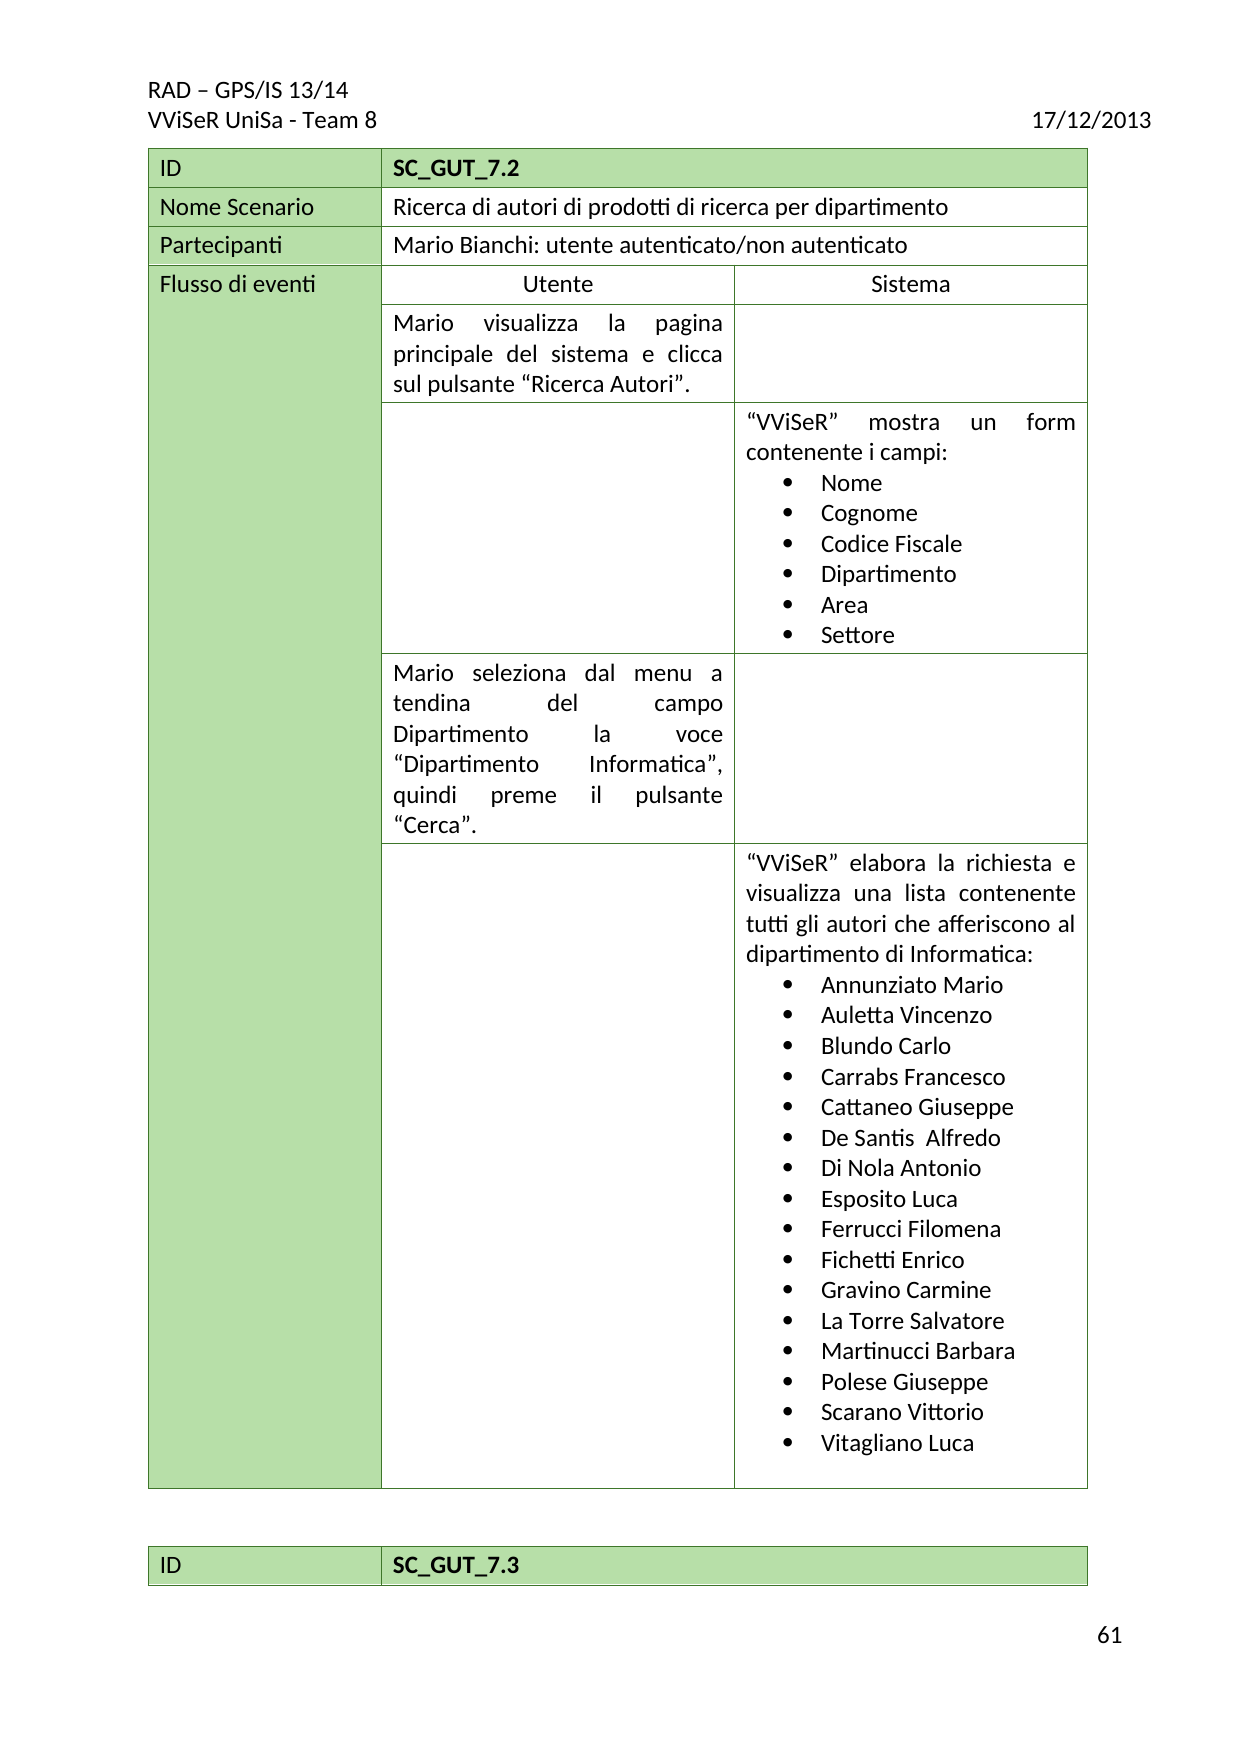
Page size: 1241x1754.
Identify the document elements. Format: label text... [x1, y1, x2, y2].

table_cell Sistema [735, 266, 1087, 303]
table_cell Utente [382, 266, 734, 303]
table_cell Mario Bianchi: utente autenticato/non autenticato [382, 227, 1087, 264]
table_cell Mario seleziona dal menu a tendina del campo Dipartimento la voce “Dipartimento Informatica”, quindi preme il pulsante “Cerca”. [382, 654, 734, 843]
table_cell [382, 403, 734, 653]
table_cell [735, 305, 1087, 402]
table_cell “VViSeR” elabora la richiesta e visualizza una lista contenente tutti gli autori che afferiscono al dipartimento di Informatica: Annunziato Mario Auletta Vincenzo Blundo Carlo Carrabs Francesco Cattaneo Giuseppe De Santis Alfredo Di Nola Antonio Esposito Luca Ferrucci Filomena Fichetti Enrico Gravino Carmine La Torre Salvatore Martinucci Barbara Polese Giuseppe Scarano Vittorio Vitagliano Luca [735, 844, 1087, 1488]
table_cell Flusso di eventi [149, 266, 381, 1488]
table_header SC_GUT_7.2 [382, 149, 1087, 187]
table_header ID [149, 149, 381, 187]
table_cell Partecipanti [149, 227, 381, 264]
table_cell Ricerca di autori di prodotti di ricerca per dipartimento [382, 188, 1087, 226]
table_cell Mario visualizza la pagina principale del sistema e clicca sul pulsante “Ricerca Autori”. [382, 305, 734, 402]
table_cell “VViSeR” mostra un form contenente i campi: Nome Cognome Codice Fiscale Dipartimento Area Settore [735, 403, 1087, 653]
table_cell [735, 654, 1087, 843]
table_header ID [149, 1547, 381, 1584]
table_cell [382, 844, 734, 1488]
table_cell Nome Scenario [149, 188, 381, 226]
table_header SC_GUT_7.3 [382, 1547, 1087, 1584]
